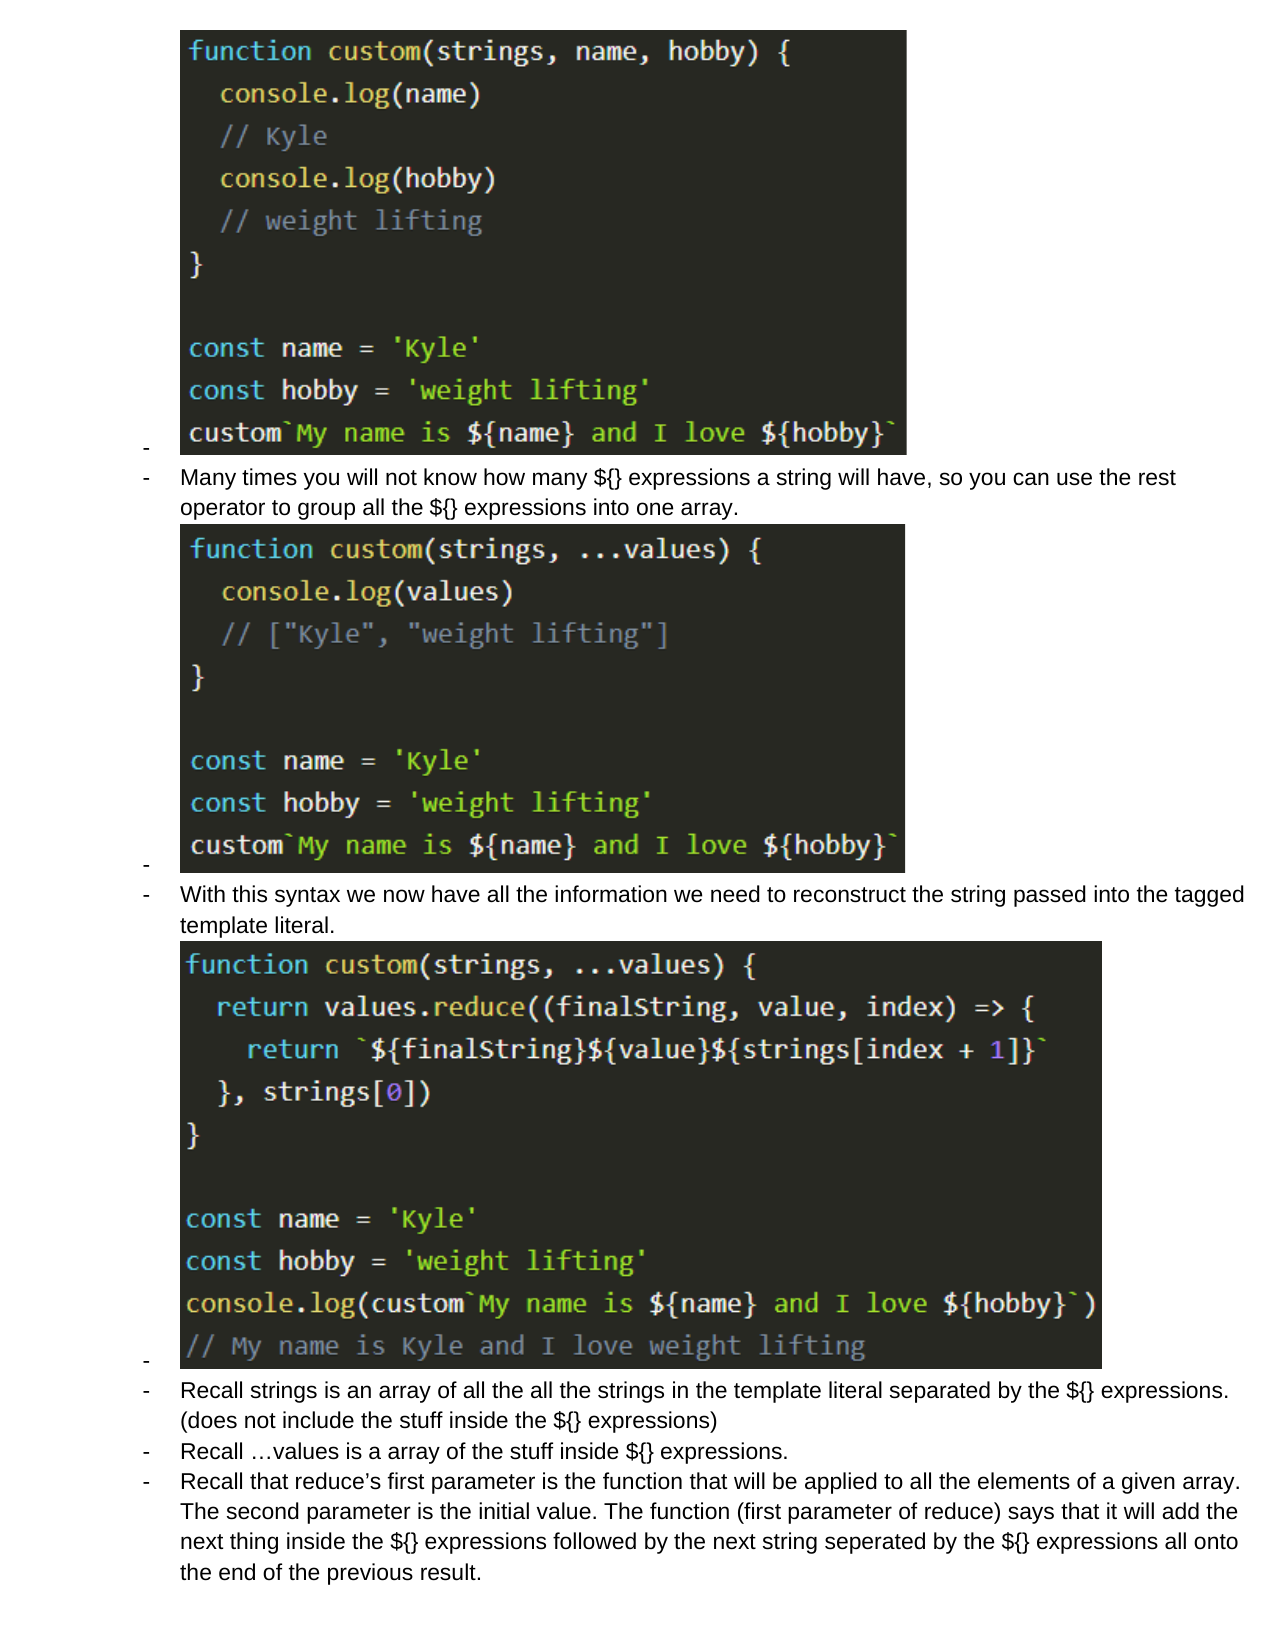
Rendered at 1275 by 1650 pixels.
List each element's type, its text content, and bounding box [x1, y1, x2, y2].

picture [180, 30, 907, 455]
picture [180, 941, 1102, 1369]
list Recall that reduce’s first parameter is the function that will be applied to all the elements of a given array. The second parameter is the initial value. The function (first parameter of reduce) says that it will add the next thing inside the ${} expressions followed by the next string seperated by the ${} expressions all onto the end of the previous result. [142, 1468, 1245, 1585]
list Many times you will not know how many ${} expressions a string will have, so you can use the rest operator to group all the ${} expressions into one array. [142, 464, 1245, 520]
picture [180, 524, 905, 873]
list With this syntax we now have all the information we need to reconstruct the string passed into the tagged template literal. [142, 881, 1245, 938]
list Recall strings is an array of all the all the strings in the template literal separated by the ${} expressions. (does not include the stuff inside the ${} expressions) [142, 1377, 1245, 1434]
list Recall …values is a array of the stuff inside ${} expressions. [142, 1438, 1245, 1464]
